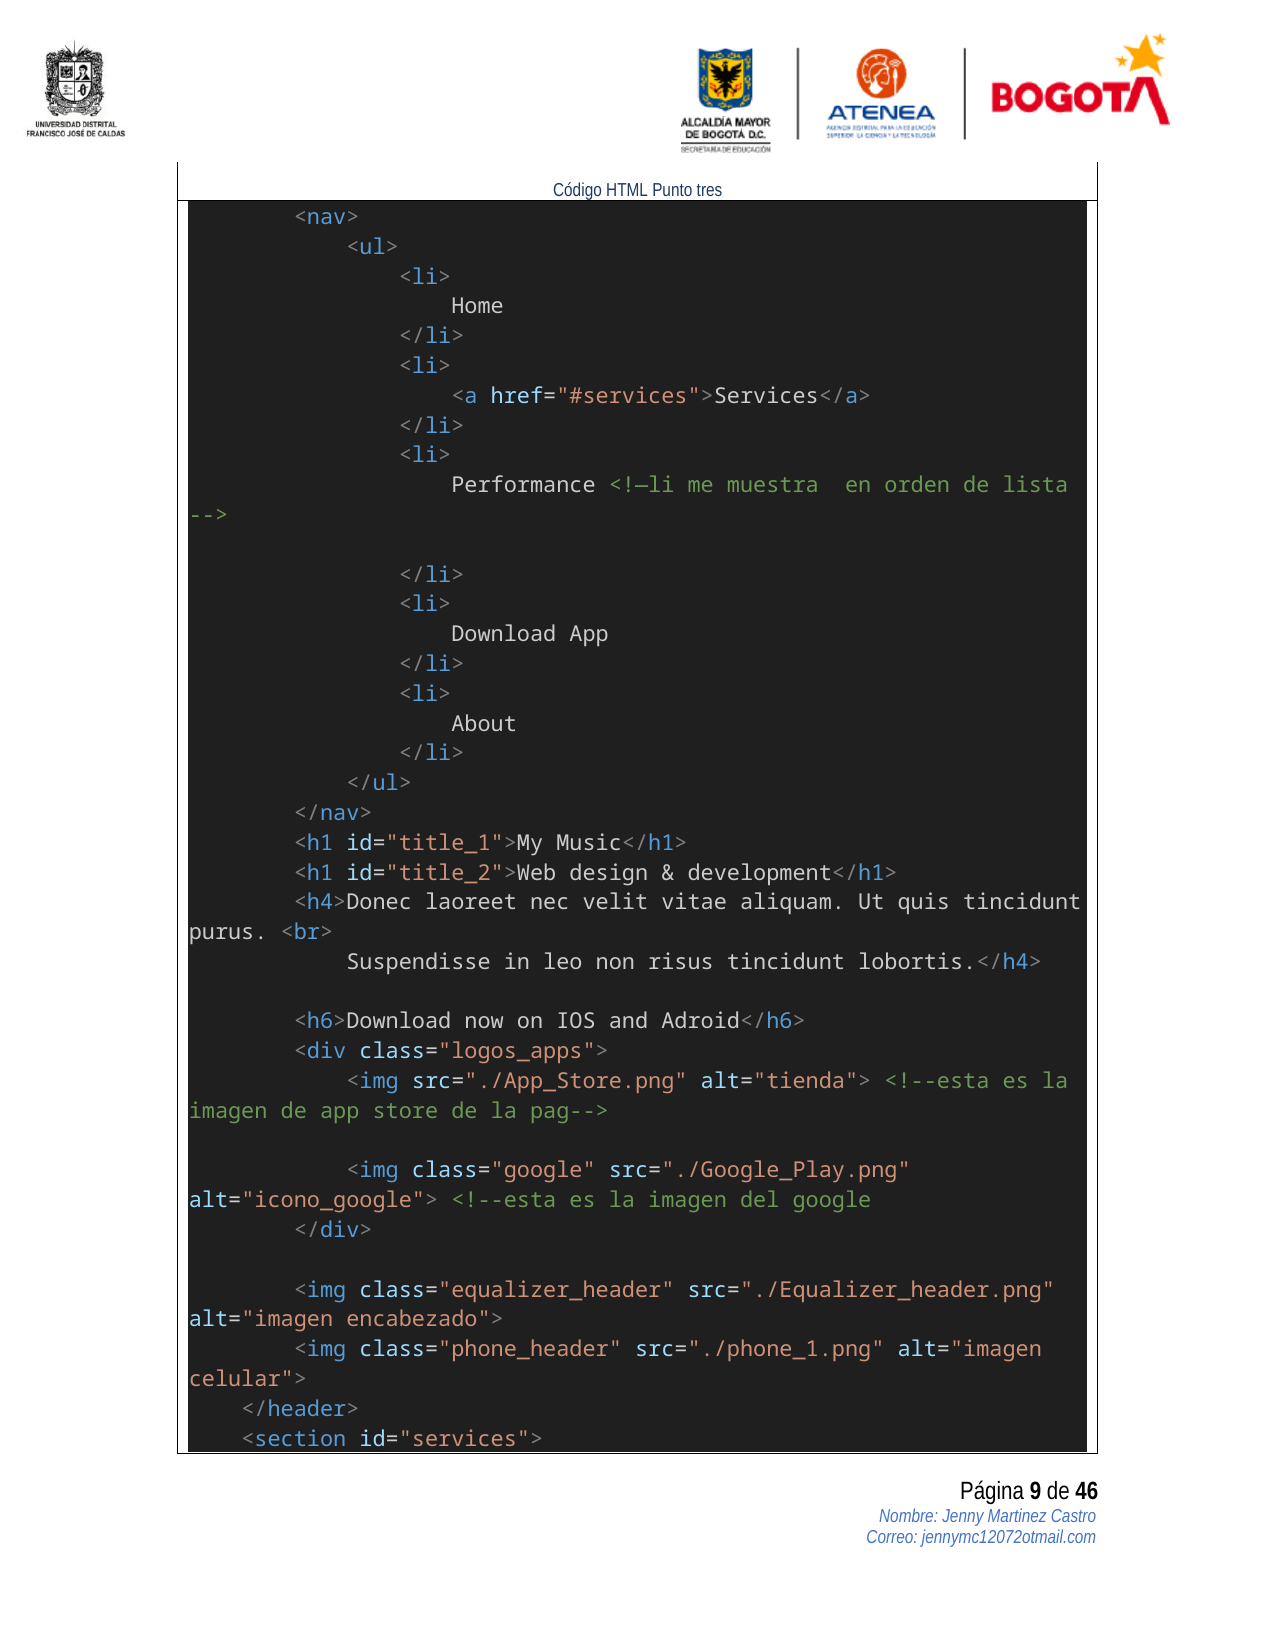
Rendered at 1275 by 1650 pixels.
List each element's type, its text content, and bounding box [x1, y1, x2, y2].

picture [0, 20, 1255, 161]
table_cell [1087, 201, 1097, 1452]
table_header Código HTML Punto tres [178, 161, 1097, 200]
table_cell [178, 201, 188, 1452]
